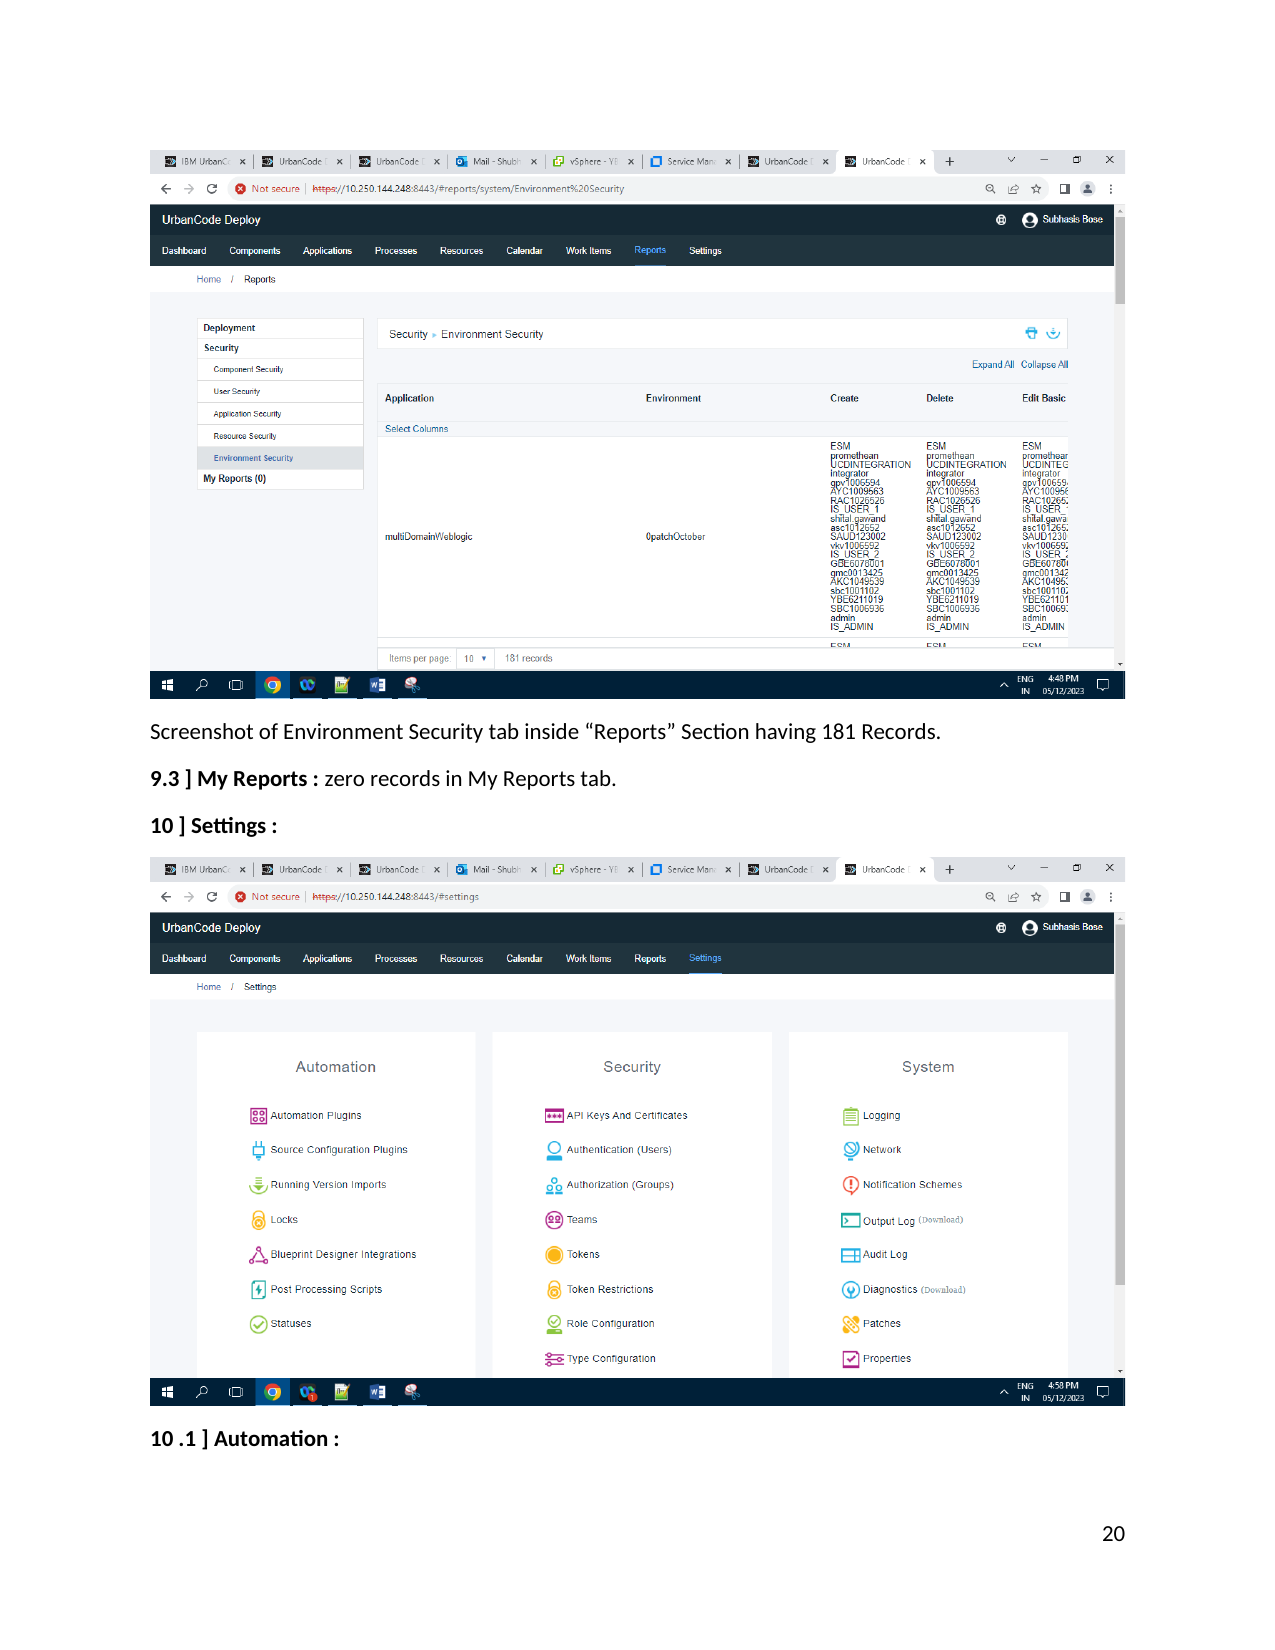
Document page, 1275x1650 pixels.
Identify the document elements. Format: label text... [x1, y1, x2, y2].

picture [150, 150, 1125, 699]
text 10 .1 ] Automation : [150, 1424, 1125, 1453]
text 10 ] Settings : [150, 811, 1125, 839]
text 9.3 ] My Reports : zero records in My Reports tab. [150, 764, 1125, 792]
text Screenshot of Environment Security tab inside “Reports” Section having 181 Records. [150, 717, 1125, 745]
picture [150, 857, 1125, 1406]
